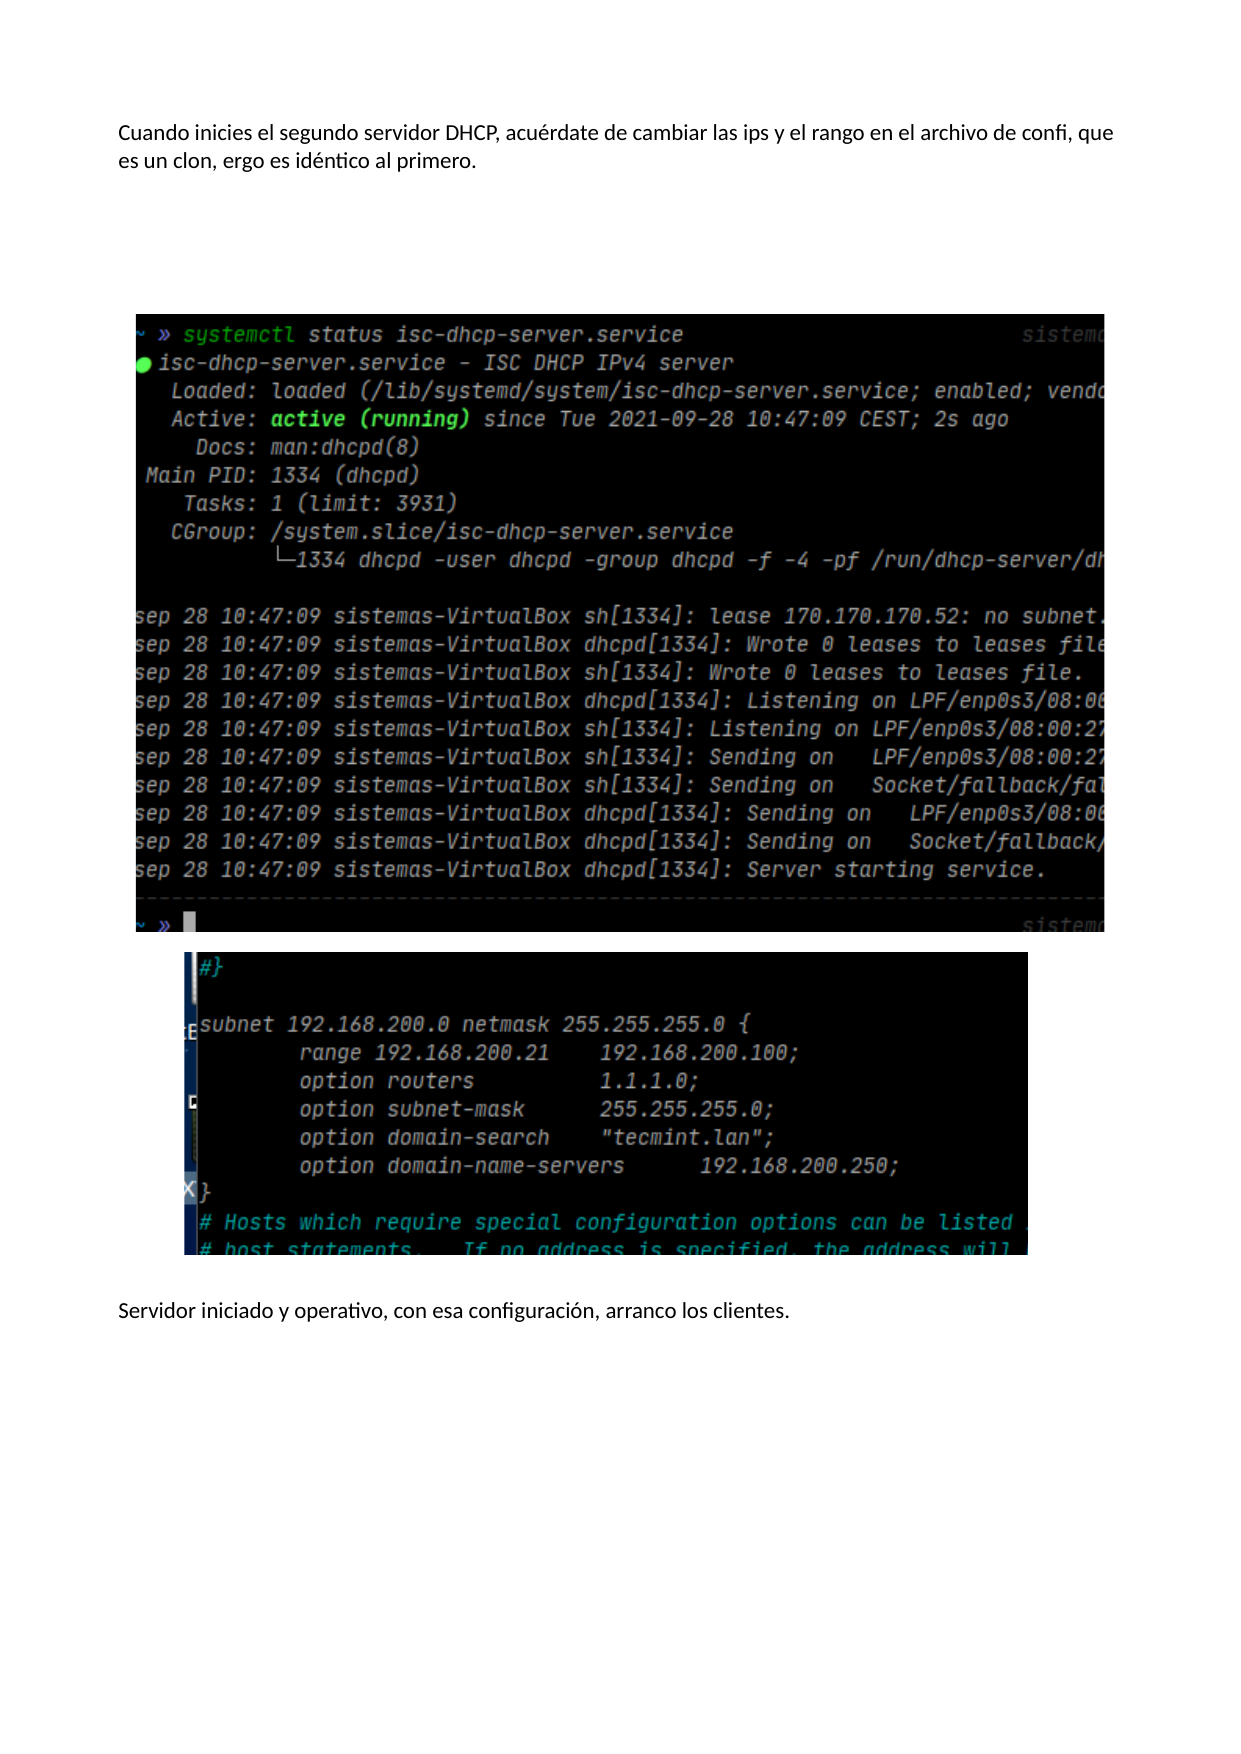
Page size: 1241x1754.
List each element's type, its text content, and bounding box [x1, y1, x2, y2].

picture [184, 952, 1028, 1255]
picture [135, 314, 1105, 932]
text Cuando inicies el segundo servidor DHCP, acuérdate de cambiar las ips y el rango en el archivo de confi, que es un clon, ergo es idéntico al primero. [118, 118, 1122, 174]
text Servidor iniciado y operativo, con esa configuración, arranco los clientes. [118, 1296, 1122, 1324]
